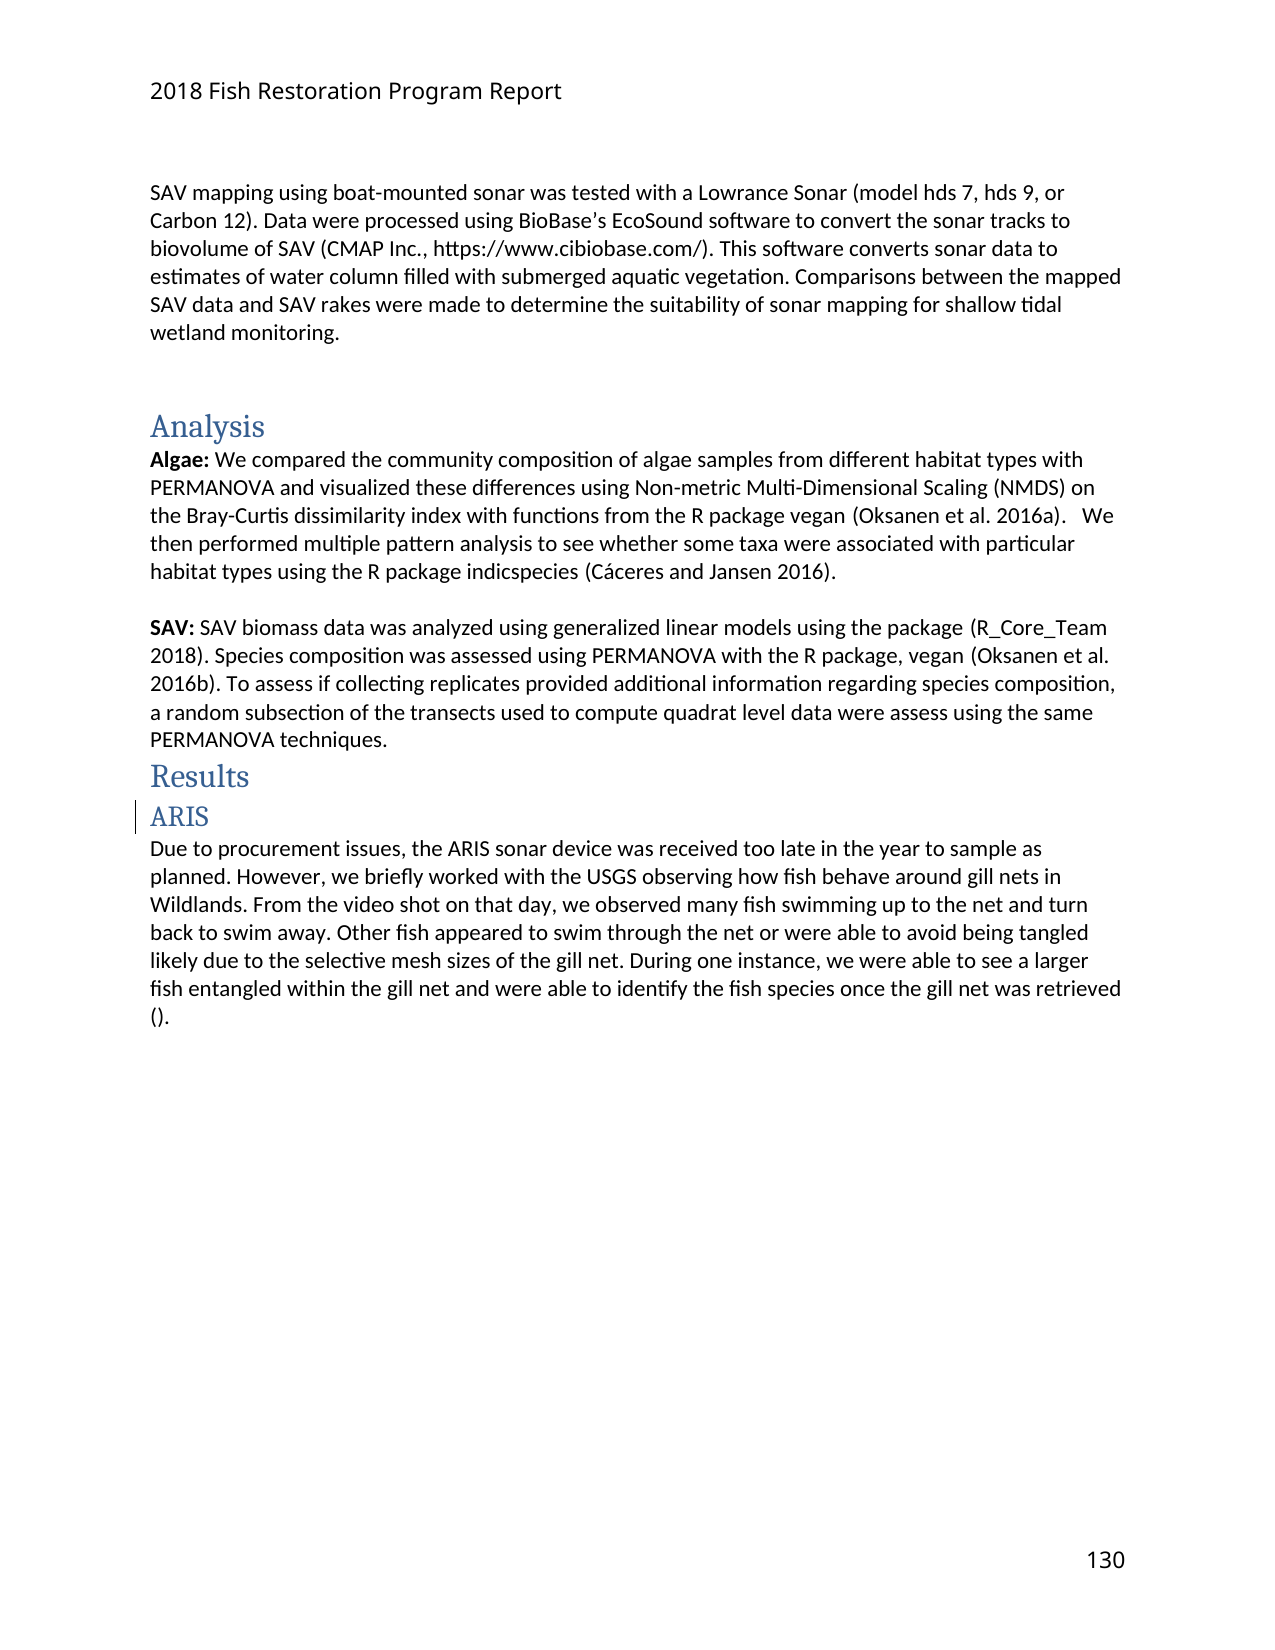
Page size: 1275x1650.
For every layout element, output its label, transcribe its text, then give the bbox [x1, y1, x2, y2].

text Algae: We compared the community composition of algae samples from different habitat types with PERMANOVA and visualized these differences using Non-metric Multi-Dimensional Scaling (NMDS) on the Bray-Curtis dissimilarity index with functions from the R package vegan (Oksanen et al. 2016a). We then performed multiple pattern analysis to see whether some taxa were associated with particular habitat types using the R package indicspecies (Cáceres and Jansen 2016). [150, 445, 1125, 586]
text Due to procurement issues, the ARIS sonar device was received too late in the year to sample as planned. However, we briefly worked with the USGS observing how fish behave around gill nets in Wildlands. From the video shot on that day, we observed many fish swimming up to the net and turn back to swim away. Other fish appeared to swim through the net or were able to avoid being tangled likely due to the selective mesh sizes of the gill net. During one instance, we were able to see a larger fish entangled within the gill net and were able to identify the fish species once the gill net was retrieved (Figure 93). [150, 834, 1125, 1030]
text SAV: SAV biomass data was analyzed using generalized linear models using the package (R_Core_Team 2018). Species composition was assessed using PERMANOVA with the R package, vegan (Oksanen et al. 2016b). To assess if collecting replicates provided additional information regarding species composition, a random subsection of the transects used to compute quadrat level data were assess using the same PERMANOVA techniques. [150, 613, 1125, 754]
subtitle Analysis [150, 407, 1125, 445]
subtitle Results [150, 758, 1125, 796]
subtitle ARIS [150, 800, 1125, 834]
text SAV mapping using boat-mounted sonar was tested with a Lowrance Sonar (model hds 7, hds 9, or Carbon 12). Data were processed using BioBase’s EcoSound software to convert the sonar tracks to biovolume of SAV (CMAP Inc., https://www.cibiobase.com/). This software converts sonar data to estimates of water column filled with submerged aquatic vegetation. Comparisons between the mapped SAV data and SAV rakes were made to determine the suitability of sonar mapping for shallow tidal wetland monitoring. [150, 178, 1125, 346]
